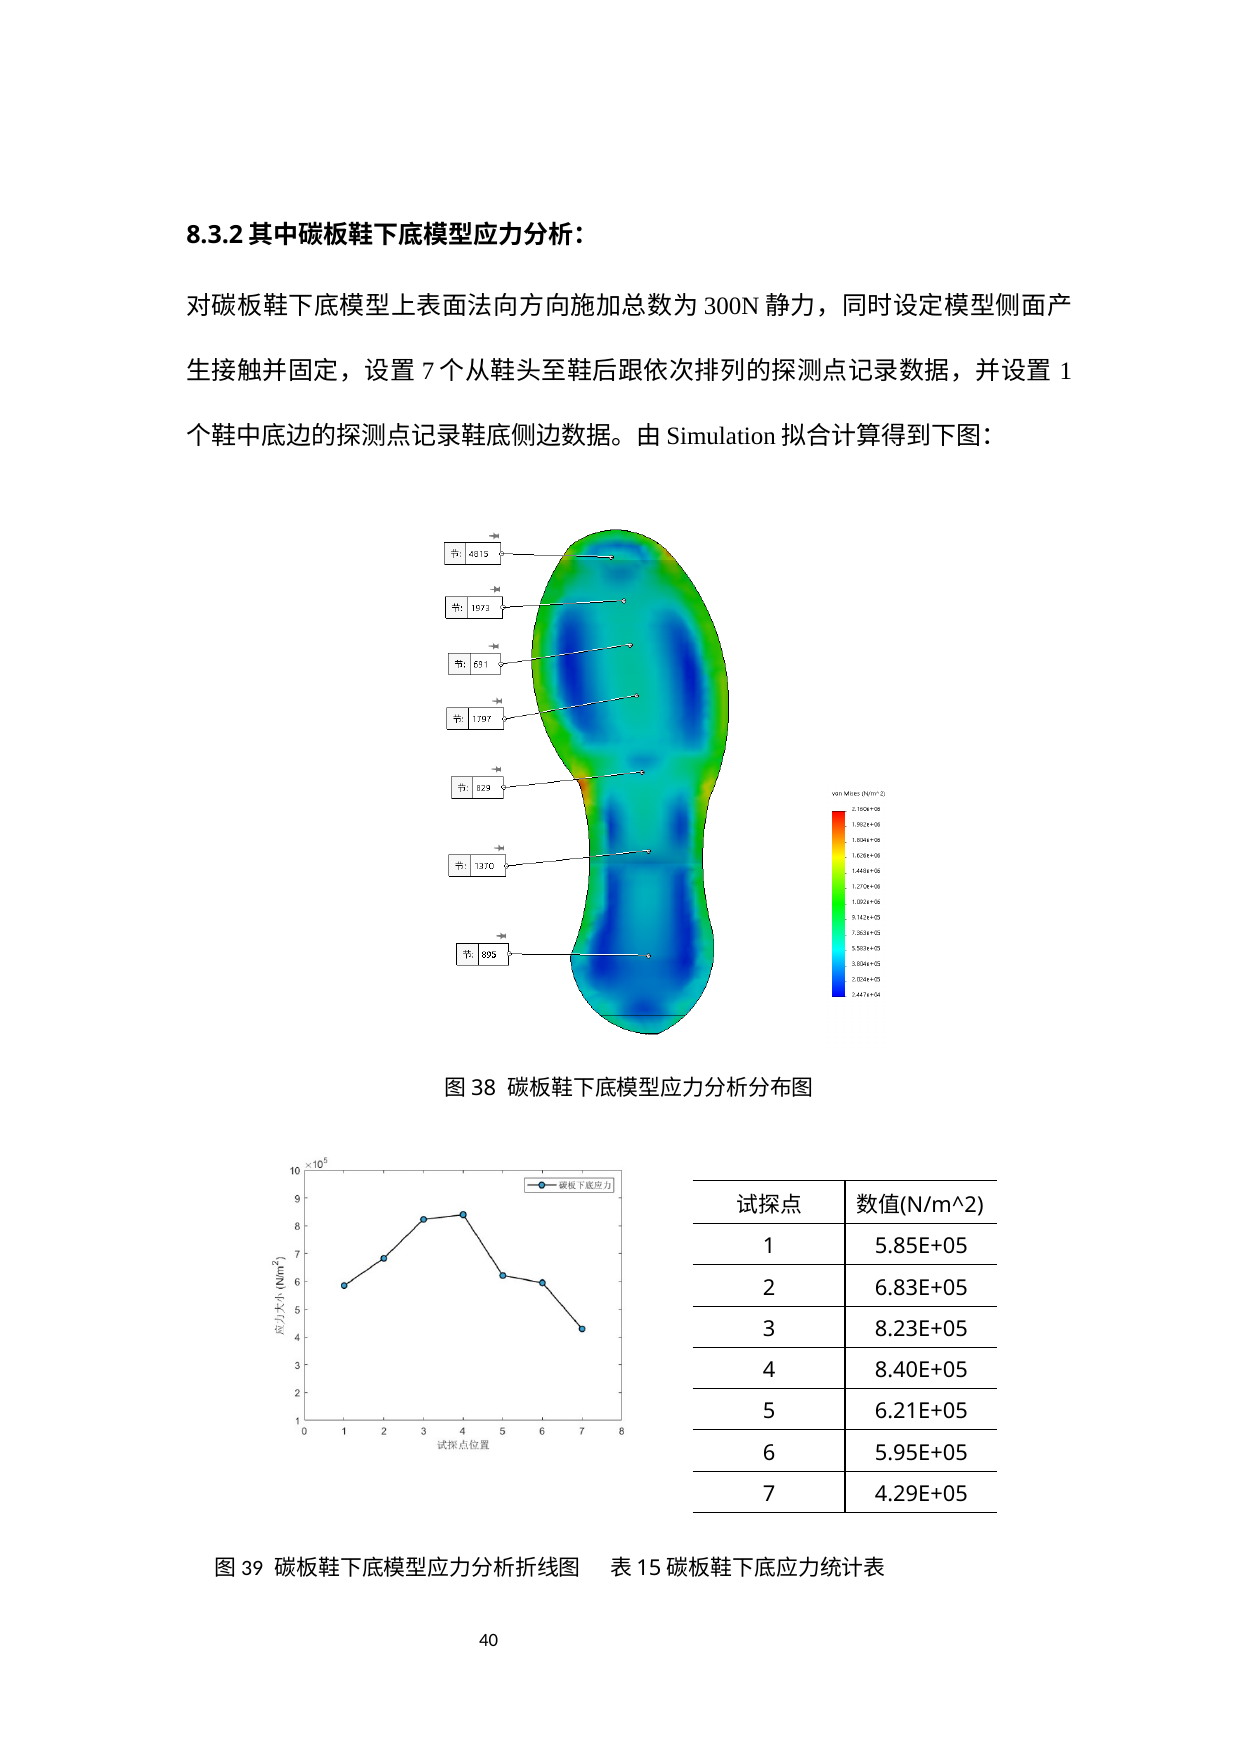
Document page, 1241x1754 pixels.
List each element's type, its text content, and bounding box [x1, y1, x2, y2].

text 对碳板鞋下底模型上表面法向方向施加总数为300N静力，同时设定模型侧面产生接触并固定，设置7个从鞋头至鞋后跟依次排列的探测点记录数据，并设置1个鞋中底边的探测点记录鞋底侧边数据。由Simulation拟合计算得到下图： [186, 271, 1072, 466]
table_cell 7 [693, 1472, 844, 1512]
table_cell 5 [693, 1389, 844, 1429]
table_cell 2 [693, 1265, 844, 1306]
table_cell 4.29E+05 [846, 1472, 997, 1512]
picture [411, 511, 893, 1053]
table_cell 6.21E+05 [846, 1389, 997, 1429]
table_cell 6.83E+05 [846, 1265, 997, 1306]
table_cell 4 [693, 1348, 844, 1388]
text 图38 碳板鞋下底模型应力分析分布图 [186, 1070, 1072, 1102]
table_cell 5.95E+05 [846, 1430, 997, 1471]
table_cell 6 [693, 1430, 844, 1471]
table_cell 8.23E+05 [846, 1307, 997, 1347]
table_header 试探点 [693, 1181, 844, 1223]
table_cell 3 [693, 1307, 844, 1347]
table_cell 8.40E+05 [846, 1348, 997, 1388]
table_cell 5.85E+05 [846, 1224, 997, 1264]
table_header 数值(N/m^2) [846, 1181, 997, 1223]
text 图39 碳板鞋下底模型应力分析折线图 表15 碳板鞋下底应力统计表 [186, 1550, 1072, 1582]
text 8.3.2其中碳板鞋下底模型应力分析： [186, 200, 1072, 265]
picture [251, 1147, 660, 1454]
table_cell 1 [693, 1224, 844, 1264]
